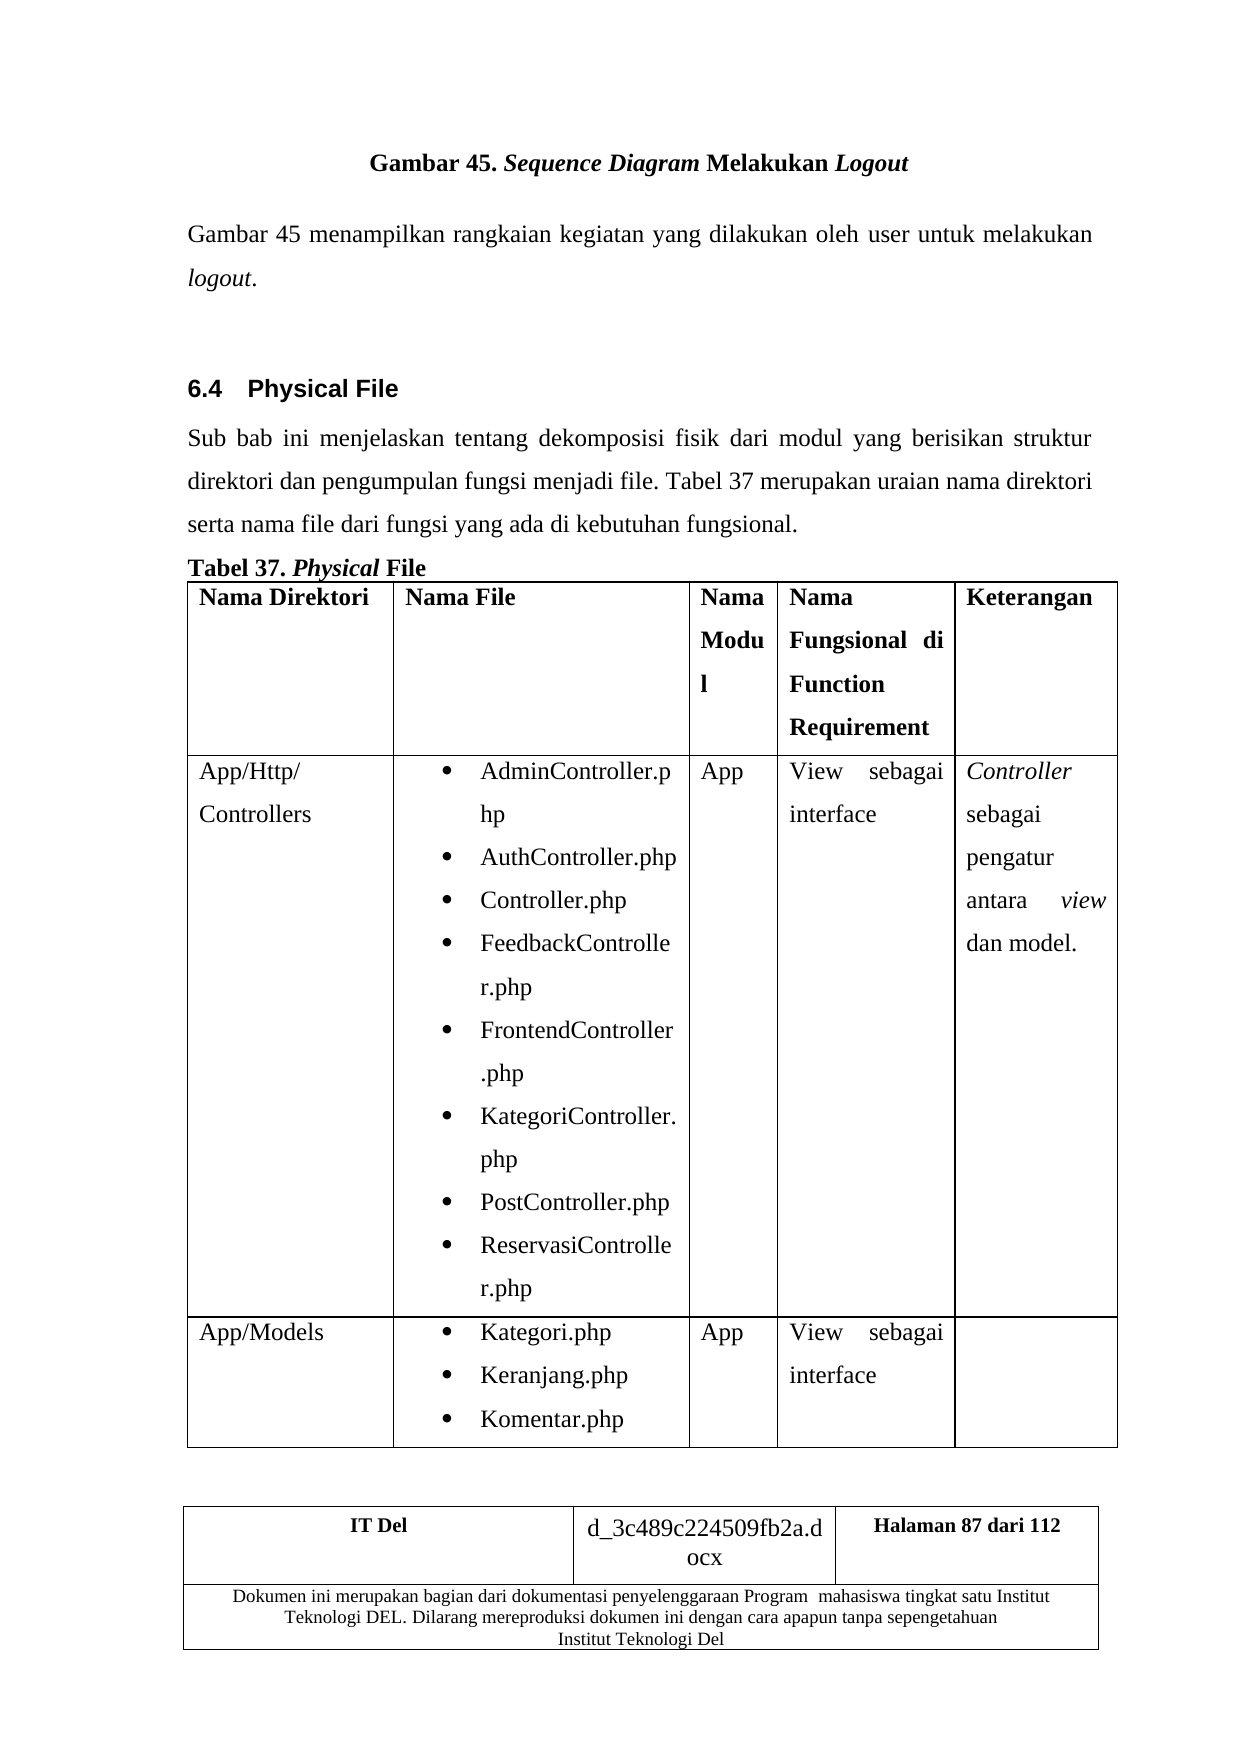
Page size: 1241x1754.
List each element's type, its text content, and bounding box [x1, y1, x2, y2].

table_cell App [690, 1318, 777, 1447]
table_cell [394, 1318, 689, 1447]
table_header Keterangan [956, 583, 1117, 755]
table_cell App/Http/Controllers [188, 756, 393, 1316]
subtitle Physical File [187, 374, 1092, 403]
text Sub bab ini menjelaskan tentang dekomposisi fisik dari modul yang berisikan struktur direktori dan pengumpulan fungsi menjadi file. Tabel 37 merupakan uraian nama direktori serta nama file dari fungsi yang ada di kebutuhan fungsional. [187, 423, 1092, 538]
table_header Nama Direktori [188, 583, 393, 755]
text Tabel 37. Physical File [187, 553, 1092, 581]
text Gambar 45. Sequence Diagram Melakukan Logout [187, 148, 1092, 176]
table_cell App [690, 756, 777, 1316]
table_header Nama Modul [690, 583, 777, 755]
table_header Nama File [394, 583, 689, 755]
table_cell App/Models [188, 1318, 393, 1447]
table_cell View sebagai interface [778, 756, 954, 1316]
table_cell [778, 1318, 954, 1447]
text Gambar 45 menampilkan rangkaian kegiatan yang dilakukan oleh user untuk melakukan logout. [187, 219, 1092, 291]
table_header Nama Fungsional di Function Requirement [778, 583, 954, 755]
table_cell Controller sebagai pengatur antara view dan model. [956, 756, 1117, 1316]
table_cell AdminController.php AuthController.php Controller.php FeedbackController.php FrontendController.php KategoriController.php PostController.php ReservasiController.php [394, 756, 689, 1316]
table_cell [956, 1318, 1117, 1447]
